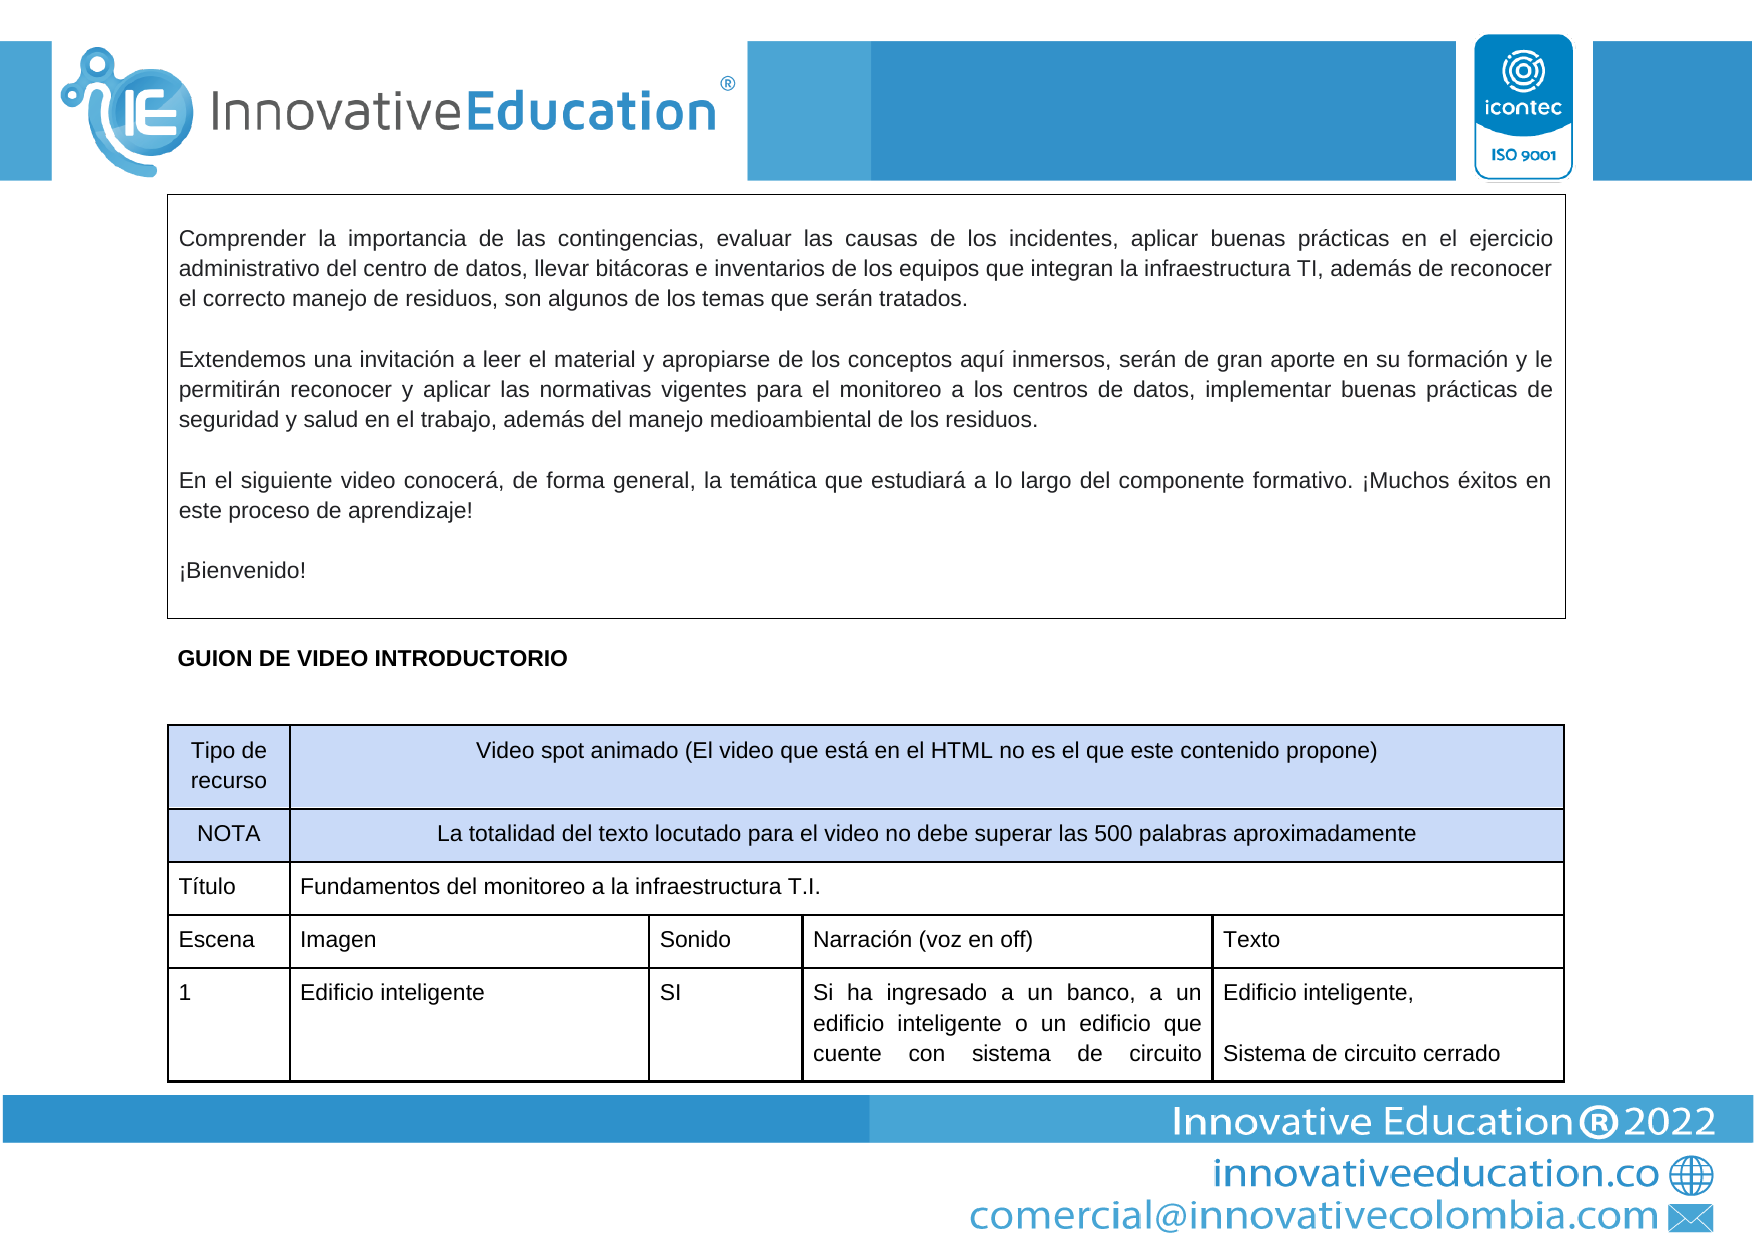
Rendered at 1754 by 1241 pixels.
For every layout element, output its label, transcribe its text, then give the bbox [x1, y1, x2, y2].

table_cell La totalidad del texto locutado para el video no debe superar las 500 palabras aproximadamente [291, 810, 1563, 861]
text GUION DE VIDEO INTRODUCTORIO [177, 645, 1577, 671]
table_cell SI [650, 969, 801, 1080]
table_cell Título [169, 863, 289, 914]
table_cell 1 [169, 969, 289, 1080]
picture [1593, 28, 1752, 194]
table_cell Edificio inteligente Nota. Elaborar imagen 228116_v1 [291, 969, 648, 1080]
table_cell Escena [169, 916, 289, 967]
table_cell Narración (voz en off) [804, 916, 1211, 967]
table_cell Fundamentos del monitoreo a la infraestructura T.I. [291, 863, 1563, 914]
table_header Tipo de recurso [169, 726, 289, 807]
table_header Video spot animado (El video que está en el HTML no es el que este contenido propone) [291, 726, 1563, 807]
picture [0, 28, 1456, 194]
table_cell Sonido [650, 916, 801, 967]
table_cell Texto [1214, 916, 1563, 967]
picture [1471, 32, 1576, 214]
table_cell NOTA [169, 810, 289, 861]
table_cell Imagen [291, 916, 648, 967]
picture [2, 1093, 1754, 1239]
